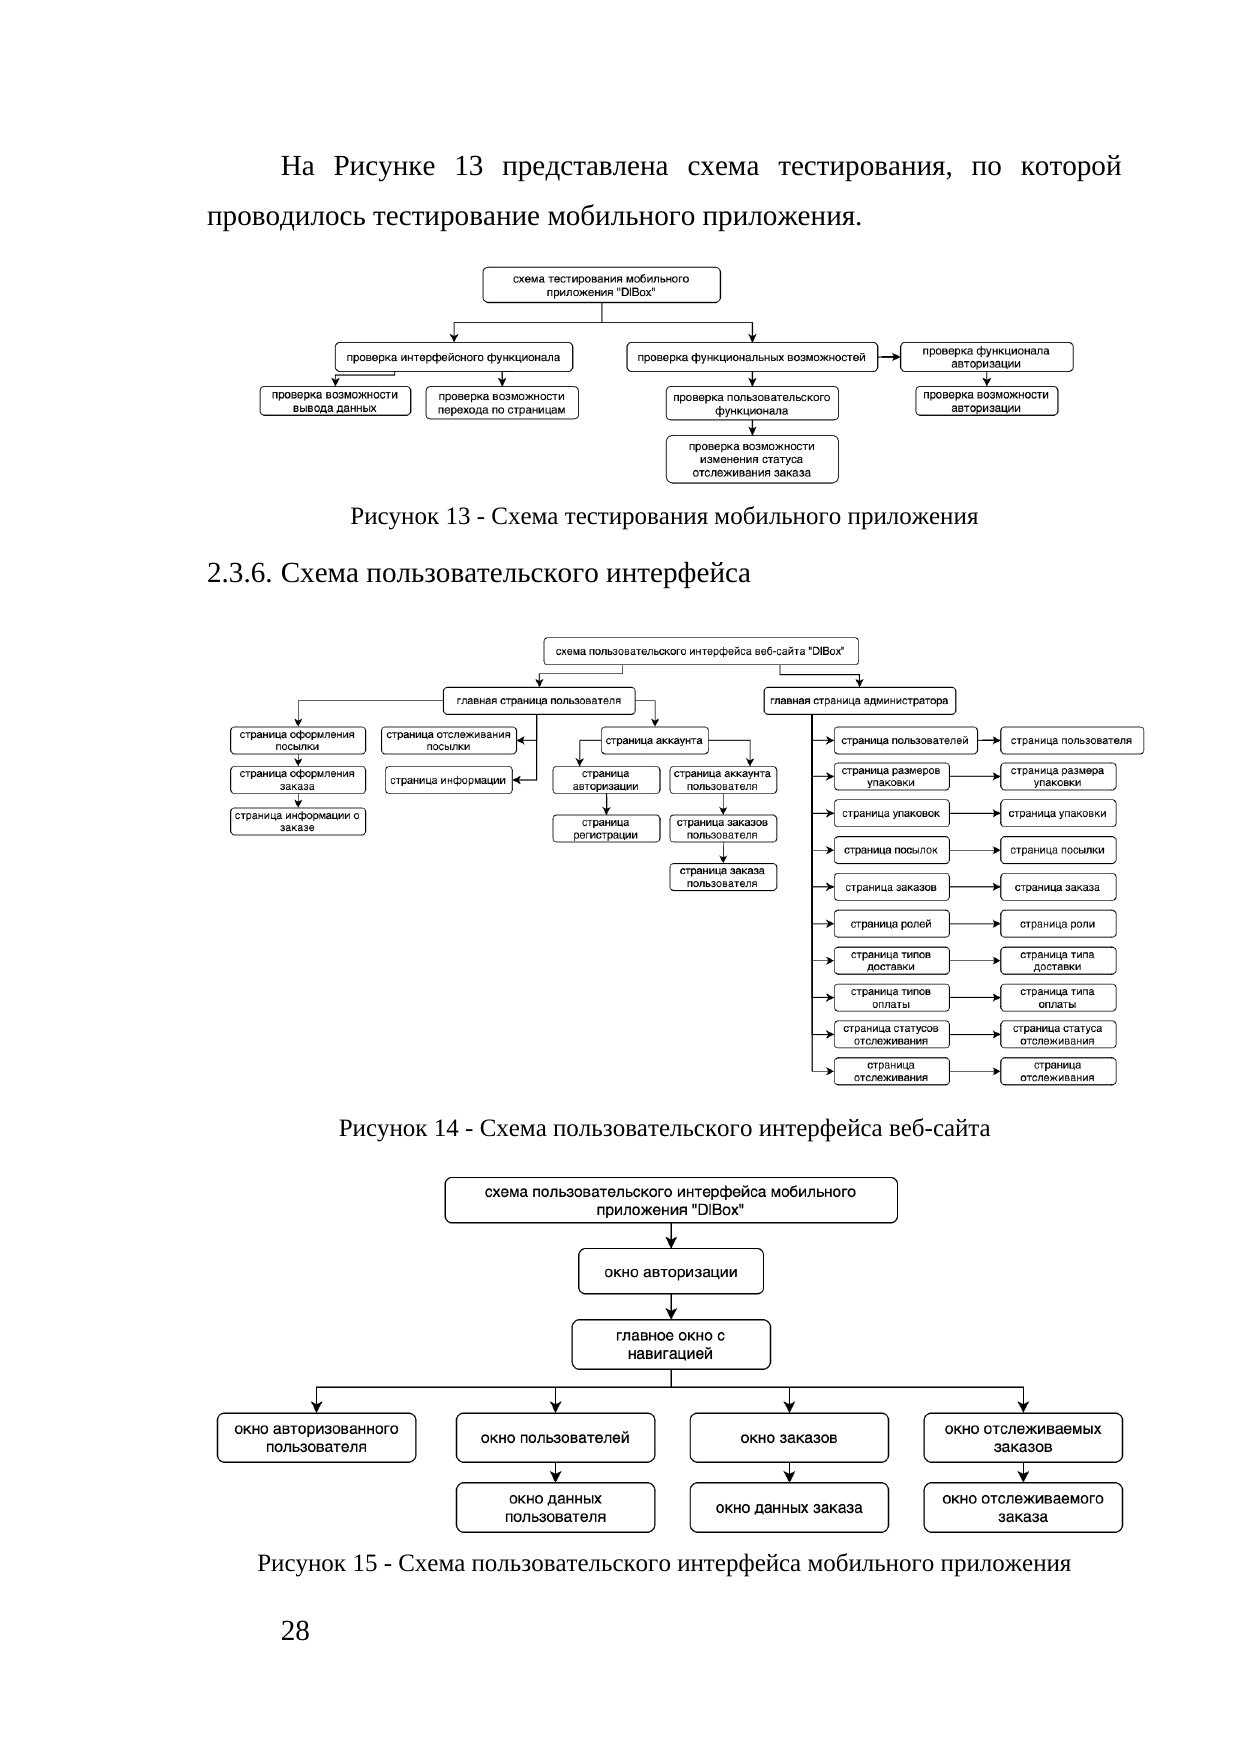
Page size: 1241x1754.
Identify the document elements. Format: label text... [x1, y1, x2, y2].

subtitle Схема пользовательского интерфейса [207, 555, 1122, 588]
picture [206, 605, 1167, 1113]
picture [239, 248, 1090, 502]
text На Рисунке 13 представлена схема тестирования, по которой проводилось тестирование мобильного приложения. [207, 148, 1122, 232]
picture [206, 1166, 1138, 1548]
